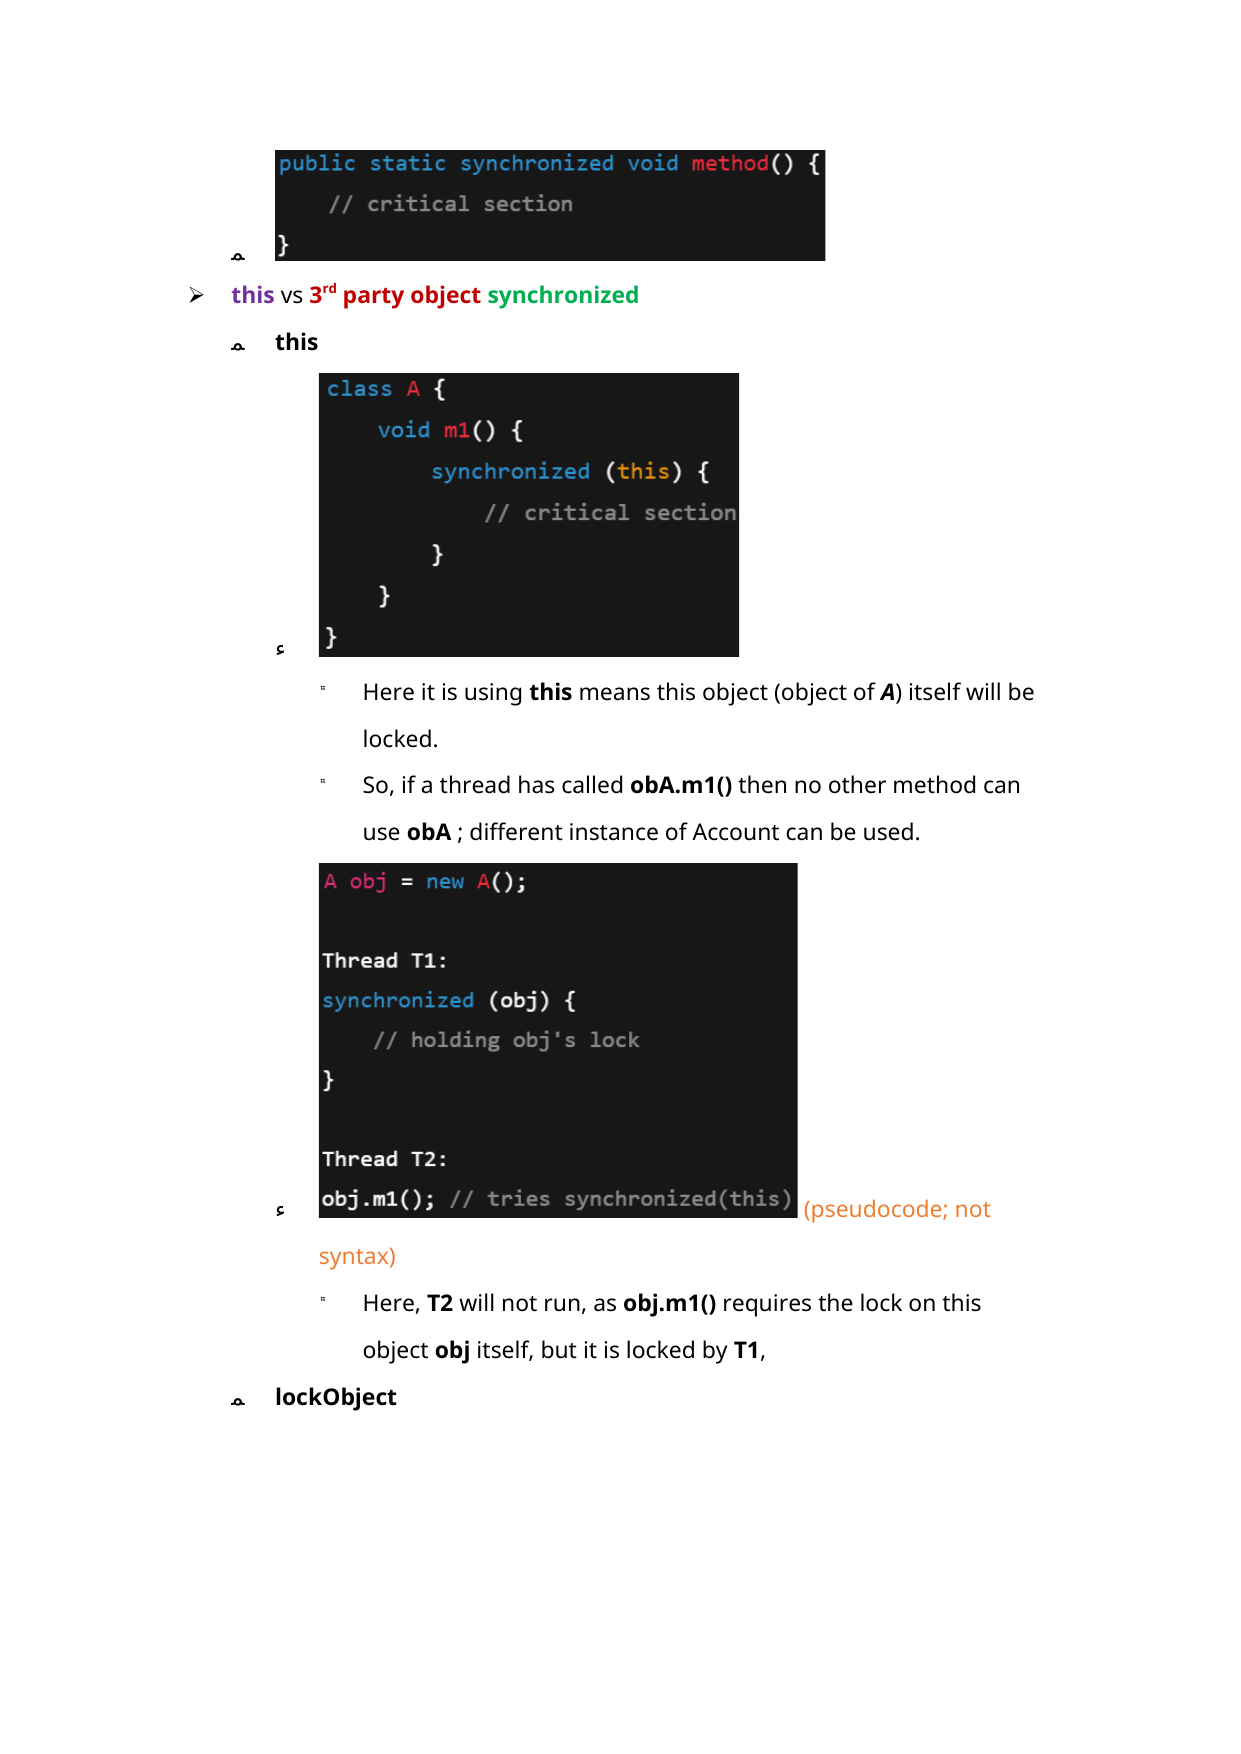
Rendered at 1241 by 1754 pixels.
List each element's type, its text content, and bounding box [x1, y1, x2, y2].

picture [318, 373, 740, 657]
list this vs 3rd party object synchronized [187, 279, 1053, 311]
picture [318, 863, 798, 1218]
list lockObject [231, 1381, 1053, 1412]
list Here, T2 will not run, as obj.m1() requires the lock on this object obj itself, but it is locked by T1, [319, 1287, 1053, 1365]
picture [275, 150, 826, 261]
list this [231, 326, 1053, 357]
list Here it is using this means this object (object of A) itself will be locked. [319, 676, 1053, 754]
list So, if a thread has called obA.m1() then no other method can use obA ; different instance of Account can be used. [319, 769, 1053, 848]
